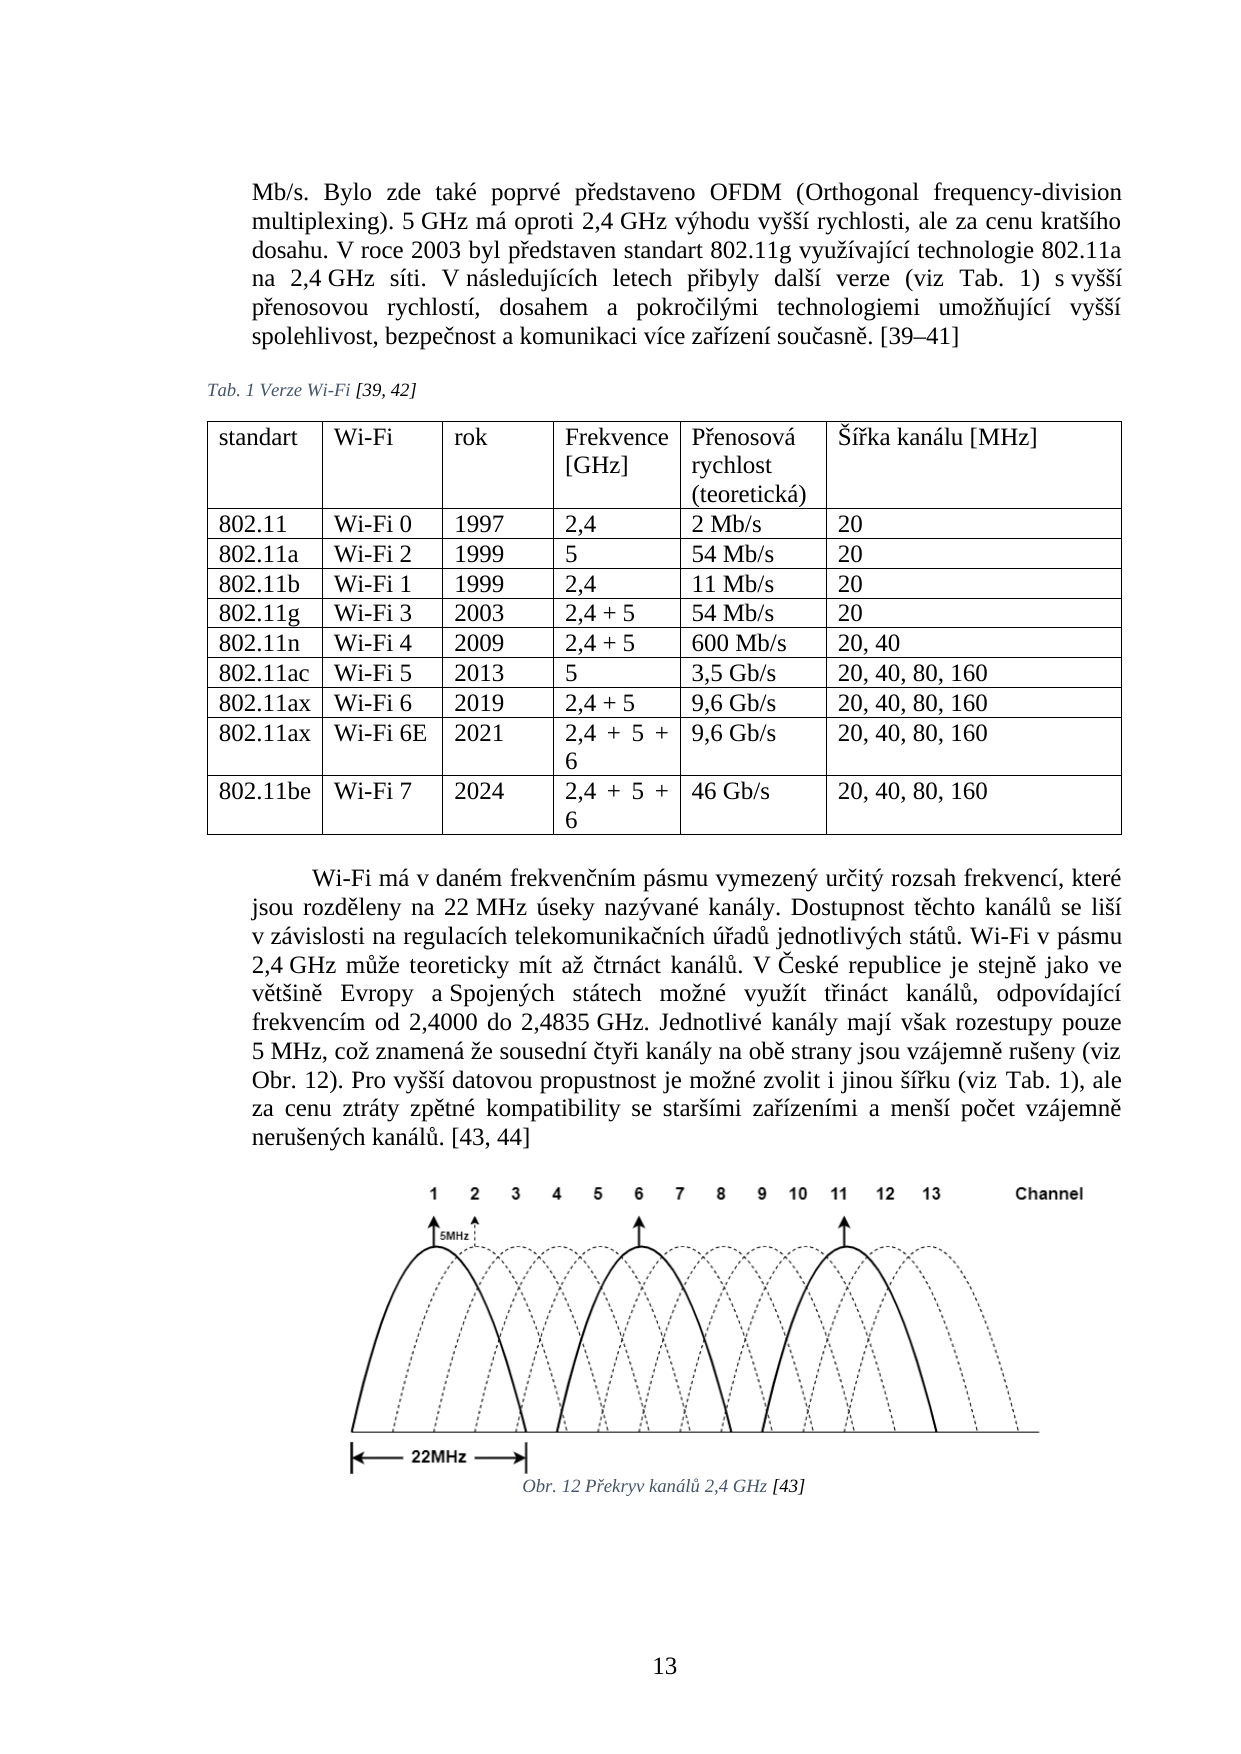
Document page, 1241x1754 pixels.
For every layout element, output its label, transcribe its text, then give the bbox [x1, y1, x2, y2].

table_cell 54 Mb/s [681, 599, 826, 627]
table_cell 11 Mb/s [681, 569, 826, 597]
table_cell 20 [827, 509, 1121, 538]
table_cell Wi-Fi 6E [323, 718, 442, 775]
table_cell 20, 40, 80, 160 [827, 776, 1121, 834]
picture [343, 1179, 1091, 1476]
table_cell 2,4 + 5 [554, 599, 680, 627]
table_cell Wi-Fi 6 [323, 688, 442, 717]
table_cell 802.11 [208, 509, 322, 538]
text Obr. 12 Překryv kanálů 2,4 GHz [207, 1475, 1122, 1497]
table_cell 9,6 Gb/s [681, 688, 826, 717]
table_cell 2 Mb/s [681, 509, 826, 538]
table_cell 802.11n [208, 628, 322, 657]
table_cell 54 Mb/s [681, 539, 826, 568]
table_cell 3,5 Gb/s [681, 658, 826, 687]
table_cell Wi-Fi 3 [323, 599, 442, 627]
table_cell 2,4 [554, 509, 680, 538]
table_cell Wi-Fi 4 [323, 628, 442, 657]
table_cell 802.11b [208, 569, 322, 597]
table_cell 20, 40 [827, 628, 1121, 657]
table_cell 2003 [443, 599, 553, 627]
table_cell 2,4 + 5 + 6 [554, 718, 680, 775]
table_cell 802.11be [208, 776, 322, 834]
table_cell 1999 [443, 539, 553, 568]
table_cell 20 [827, 599, 1121, 627]
text Wi-Fi má v daném frekvenčním pásmu vymezený určitý rozsah frekvencí, které jsou rozděleny na 22 MHz úseky nazývané kanály. Dostupnost těchto kanálů se liší v závislosti na regulacích telekomunikačních úřadů jednotlivých států. Wi-Fi v pásmu 2,4 GHz může teoreticky mít až čtrnáct kanálů. V České republice je stejně jako ve většině Evropy a Spojených státech možné využít třináct kanálů, odpovídající frekvencím od 2,4000 do 2,4835 GHz. Jednotlivé kanály mají však rozestupy pouze 5 MHz, což znamená že sousední čtyři kanály na obě strany jsou vzájemně rušeny (viz Obr. 12). Pro vyšší datovou propustnost je možné zvolit i jinou šířku (viz Tab. 1), ale za cenu ztráty zpětné kompatibility se staršími zařízeními a menší počet vzájemně nerušených kanálů. [252, 863, 1122, 1151]
table_cell 2019 [443, 688, 553, 717]
table_cell 802.11ax [208, 688, 322, 717]
table_cell 46 Gb/s [681, 776, 826, 834]
table_cell 5 [554, 658, 680, 687]
table_cell 2,4 + 5 [554, 688, 680, 717]
table_cell 5 [554, 539, 680, 568]
table_cell 802.11ac [208, 658, 322, 687]
table_header Wi-Fi [323, 422, 442, 508]
table_cell 802.11ax [208, 718, 322, 775]
table_cell 2,4 [554, 569, 680, 597]
table_header rok [443, 422, 553, 508]
table_cell 20 [827, 539, 1121, 568]
table_cell 2013 [443, 658, 553, 687]
table_cell Wi-Fi 1 [323, 569, 442, 597]
table_cell 1997 [443, 509, 553, 538]
table_cell 20 [827, 569, 1121, 597]
table_cell Wi-Fi 2 [323, 539, 442, 568]
table_cell 1999 [443, 569, 553, 597]
table_cell Wi-Fi 0 [323, 509, 442, 538]
table_cell 2,4 + 5 + 6 [554, 776, 680, 834]
table_cell 20, 40, 80, 160 [827, 718, 1121, 775]
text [252, 177, 1122, 350]
table_header standart [208, 422, 322, 508]
table_cell 20, 40, 80, 160 [827, 658, 1121, 687]
text Tab. 1 Verze Wi-Fi [207, 378, 1122, 400]
table_header Šířka kanálu [MHz] [827, 422, 1121, 508]
table_cell 802.11g [208, 599, 322, 627]
table_cell Wi-Fi 7 [323, 776, 442, 834]
table_cell 2,4 + 5 [554, 628, 680, 657]
table_header Přenosová rychlost (teoretická) [681, 422, 826, 508]
table_cell Wi-Fi 5 [323, 658, 442, 687]
table_cell 9,6 Gb/s [681, 718, 826, 775]
table_cell 2021 [443, 718, 553, 775]
table_cell 2009 [443, 628, 553, 657]
table_cell 20, 40, 80, 160 [827, 688, 1121, 717]
table_cell 802.11a [208, 539, 322, 568]
table_cell 600 Mb/s [681, 628, 826, 657]
table_cell 2024 [443, 776, 553, 834]
table_header Frekvence [GHz] [554, 422, 680, 508]
